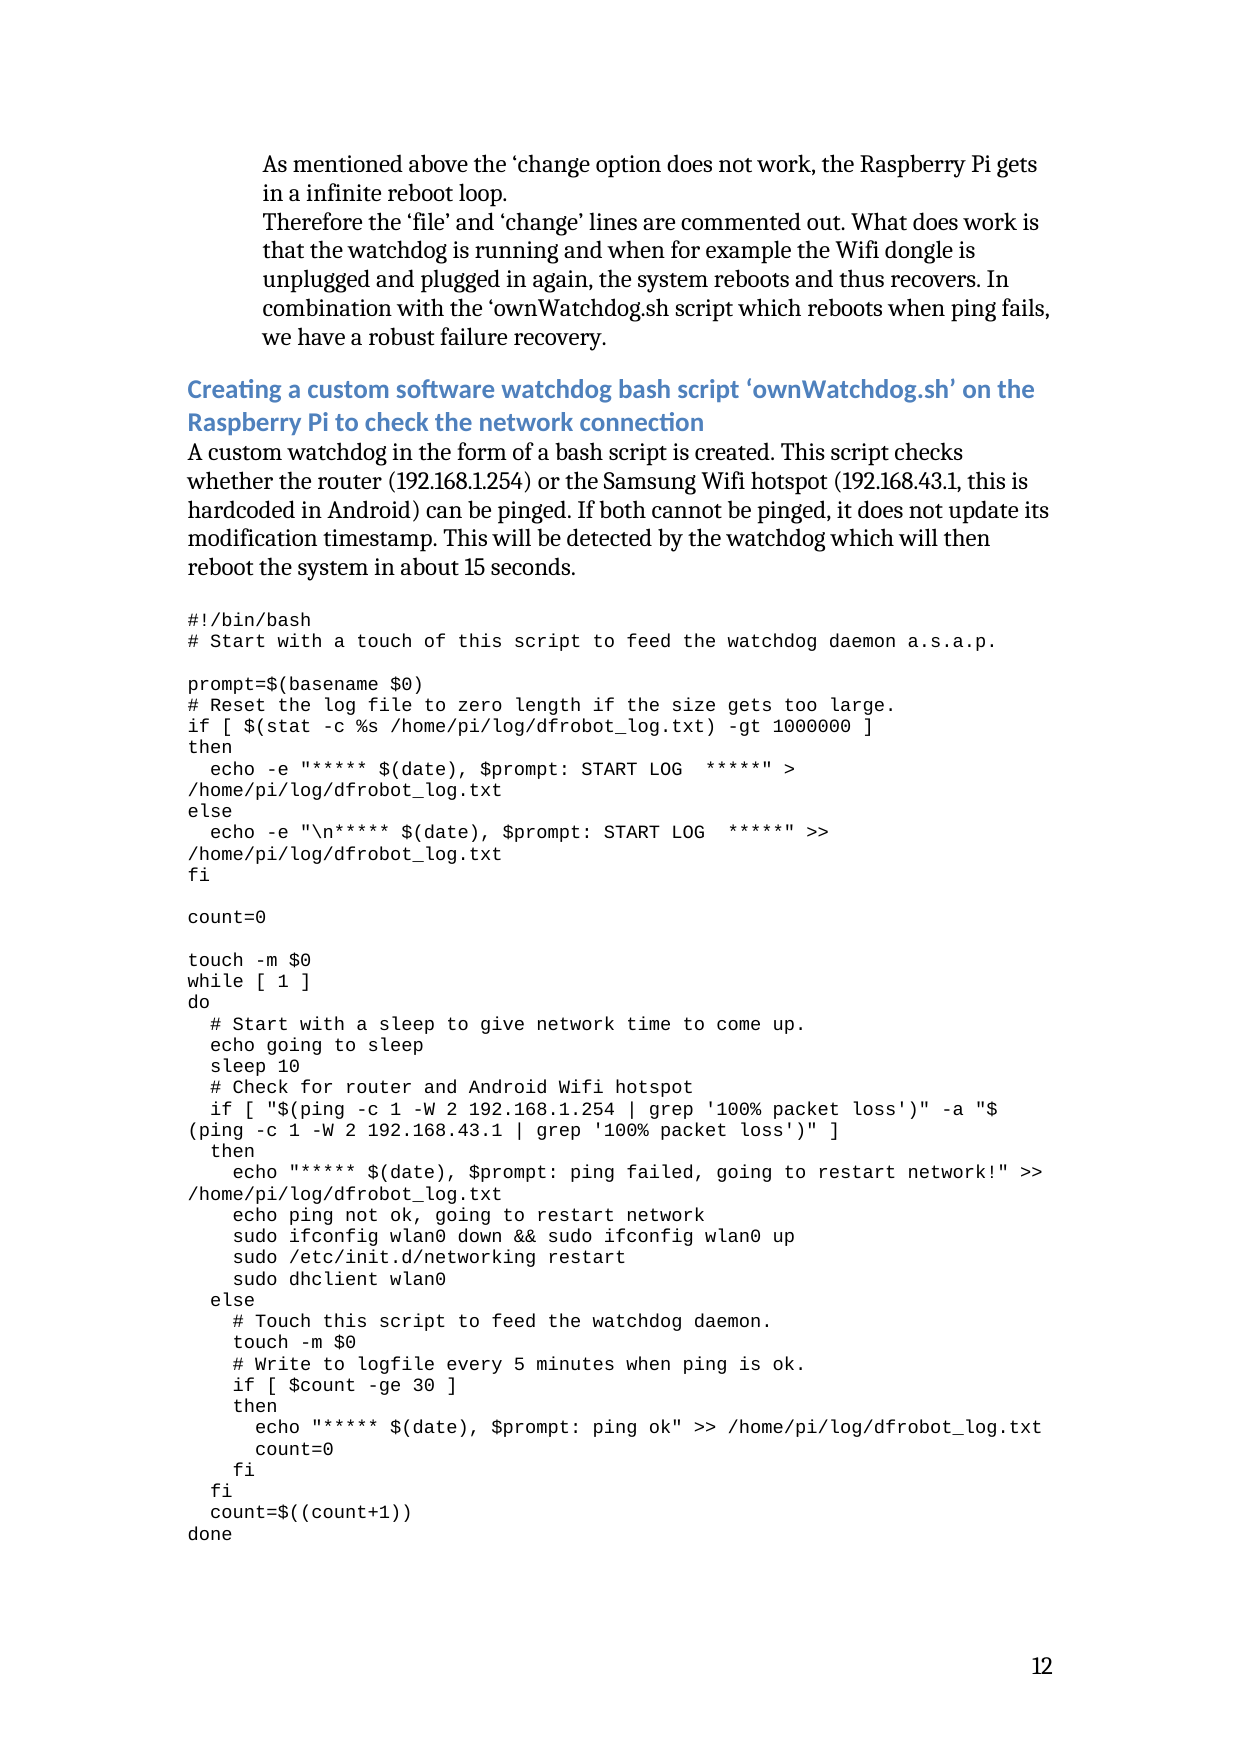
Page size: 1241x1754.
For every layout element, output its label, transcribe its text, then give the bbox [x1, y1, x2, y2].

text count=0 [187, 1439, 1053, 1461]
text sleep 10 [187, 1057, 1053, 1078]
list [225, 150, 1053, 351]
text # Start with a touch of this script to feed the watchdog daemon a.s.a.p. [187, 632, 1053, 653]
text echo going to sleep [187, 1036, 1053, 1057]
text fi [187, 1482, 1053, 1503]
text sudo dhclient wlan0 [187, 1269, 1053, 1291]
text then [187, 1397, 1053, 1418]
text fi [187, 866, 1053, 887]
text do [187, 993, 1053, 1014]
text # Reset the log file to zero length if the size gets too large. [187, 696, 1053, 717]
text # Start with a sleep to give network time to come up. [187, 1014, 1053, 1036]
text echo -e "***** $(date), $prompt: START LOG *****" > /home/pi/log/dfrobot_log.txt [187, 759, 1053, 802]
text else [187, 802, 1053, 823]
text fi [187, 1461, 1053, 1482]
text # Touch this script to feed the watchdog daemon. [187, 1312, 1053, 1333]
text touch -m $0 [187, 1333, 1053, 1354]
text touch -m $0 [187, 951, 1053, 972]
text if [ "$(ping -c 1 -W 2 192.168.1.254 | grep '100% packet loss')" -a "$(ping -c 1 -W 2 192.168.43.1 | grep '100% packet loss')" ] [187, 1099, 1053, 1142]
text sudo /etc/init.d/networking restart [187, 1248, 1053, 1269]
text while [ 1 ] [187, 972, 1053, 993]
text if [ $count -ge 30 ] [187, 1376, 1053, 1397]
text if [ $(stat -c %s /home/pi/log/dfrobot_log.txt) -gt 1000000 ] [187, 717, 1053, 738]
text echo "***** $(date), $prompt: ping ok" >> /home/pi/log/dfrobot_log.txt [187, 1418, 1053, 1439]
text prompt=$(basename $0) [187, 674, 1053, 696]
subtitle Creating a custom software watchdog bash script ‘ownWatchdog.sh’ on the Raspberry Pi to check the network connection [187, 372, 1053, 438]
text count=0 [187, 908, 1053, 929]
text # Check for router and Android Wifi hotspot [187, 1078, 1053, 1099]
text sudo ifconfig wlan0 down && sudo ifconfig wlan0 up [187, 1227, 1053, 1248]
text echo "***** $(date), $prompt: ping failed, going to restart network!" >> /home/pi/log/dfrobot_log.txt [187, 1163, 1053, 1206]
text A custom watchdog in the form of a bash script is created. This script checks whether the router (192.168.1.254) or the Samsung Wifi hotspot (192.168.43.1, this is hardcoded in Android) can be pinged. If both cannot be pinged, it does not update its modification timestamp. This will be detected by the watchdog which will then reboot the system in about 15 seconds. #!/bin/bash [187, 438, 1053, 632]
text then [187, 1142, 1053, 1163]
text echo ping not ok, going to restart network [187, 1206, 1053, 1227]
text else [187, 1291, 1053, 1312]
text # Write to logfile every 5 minutes when ping is ok. [187, 1354, 1053, 1376]
text echo -e "\n***** $(date), $prompt: START LOG *****" >> /home/pi/log/dfrobot_log.txt [187, 823, 1053, 866]
text then [187, 738, 1053, 759]
text count=$((count+1)) [187, 1503, 1053, 1524]
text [187, 1524, 1053, 1574]
